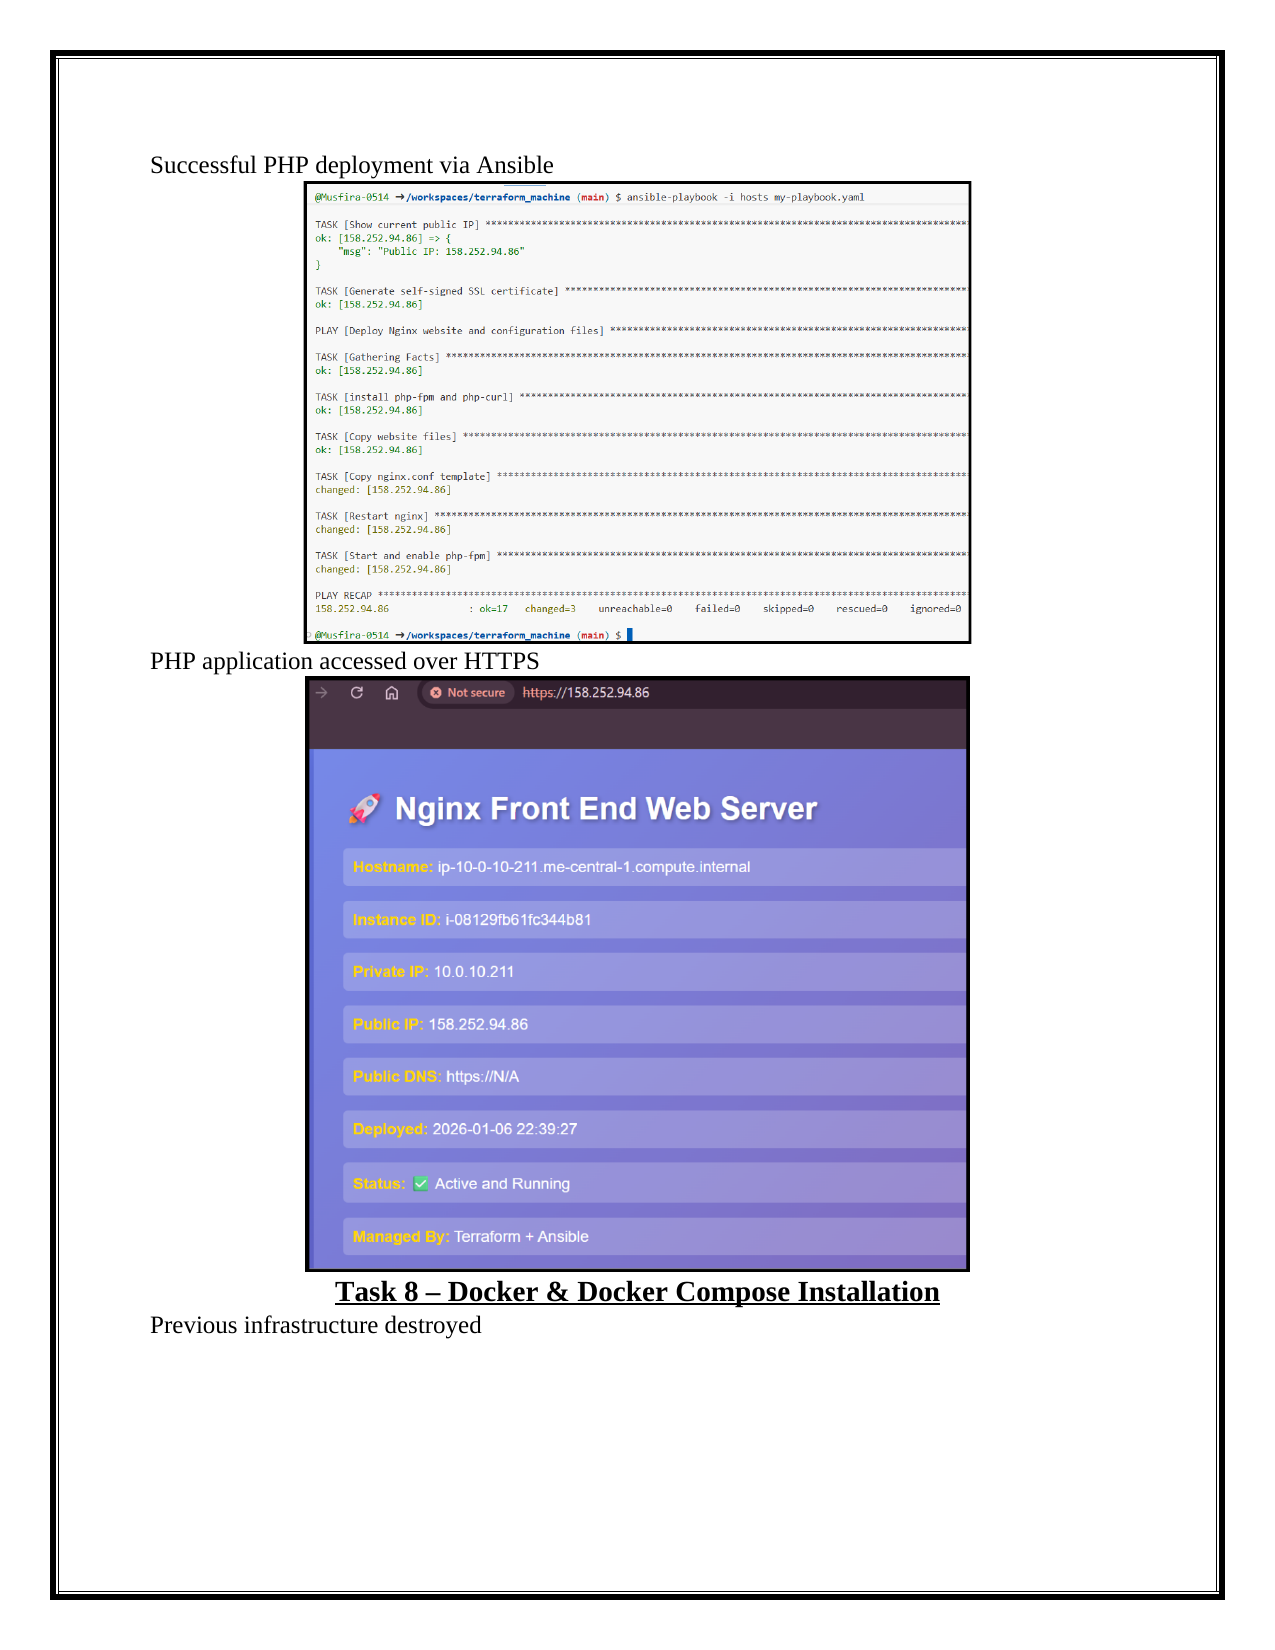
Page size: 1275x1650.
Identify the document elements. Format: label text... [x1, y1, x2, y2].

text PHP application accessed over HTTPS [150, 646, 1125, 674]
text Successful PHP deployment via Ansible [150, 150, 1125, 179]
text Previous infrastructure destroyed [150, 1310, 1125, 1339]
picture [303, 181, 972, 644]
picture [305, 676, 970, 1272]
text Task 8 – Docker & Docker Compose Installation [150, 1274, 1125, 1308]
